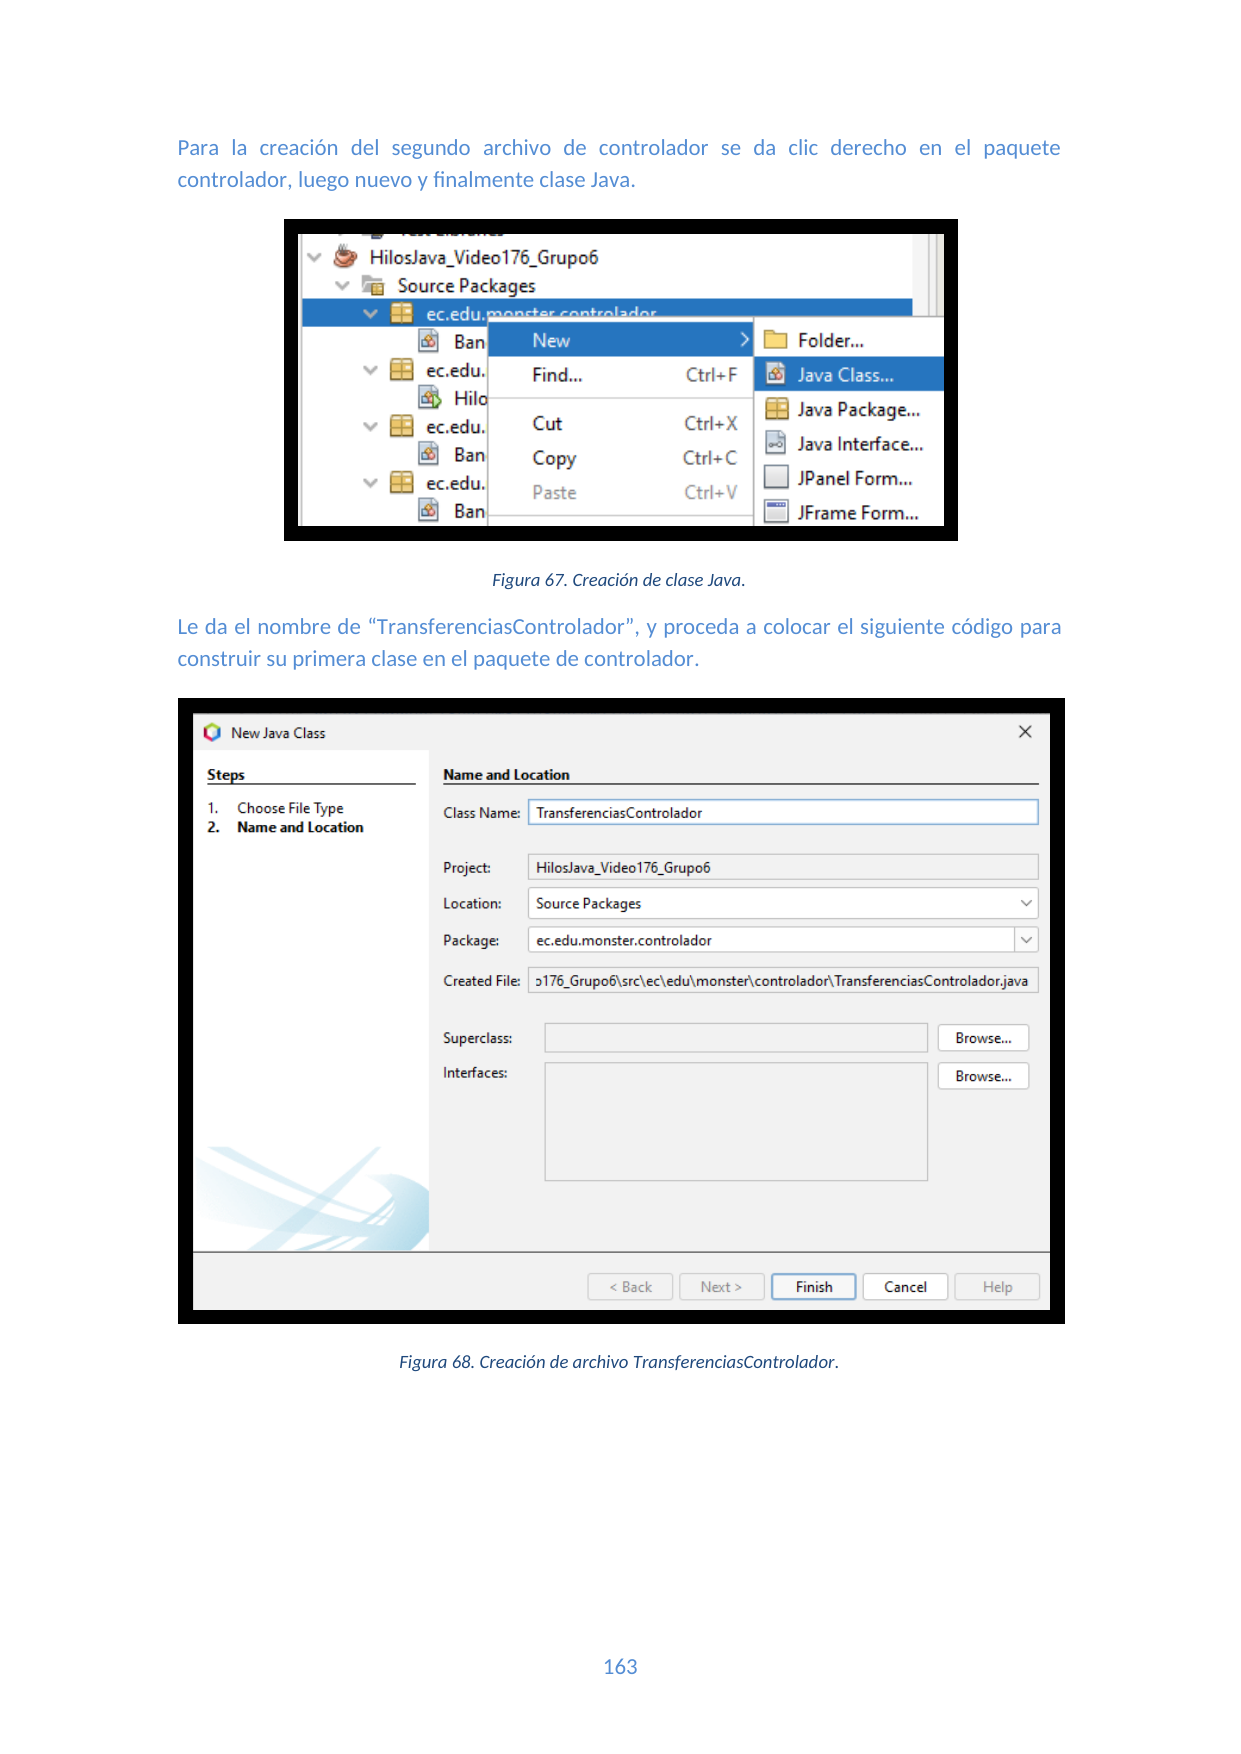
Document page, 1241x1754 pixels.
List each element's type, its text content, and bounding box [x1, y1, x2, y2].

text Para la creación del segundo archivo de controlador se da clic derecho en el paquete controlador, luego nuevo y finalmente clase Java. [177, 133, 1063, 193]
text Le da el nombre de “TransferenciasControlador”, y proceda a colocar el siguiente código para construir su primera clase en el paquete de controlador. [177, 612, 1063, 672]
picture [193, 713, 1050, 1310]
text Figura 67. Creación de clase Java. [177, 568, 1063, 591]
picture [298, 234, 944, 526]
text Figura 68. Creación de archivo TransferenciasControlador. [177, 1350, 1063, 1373]
